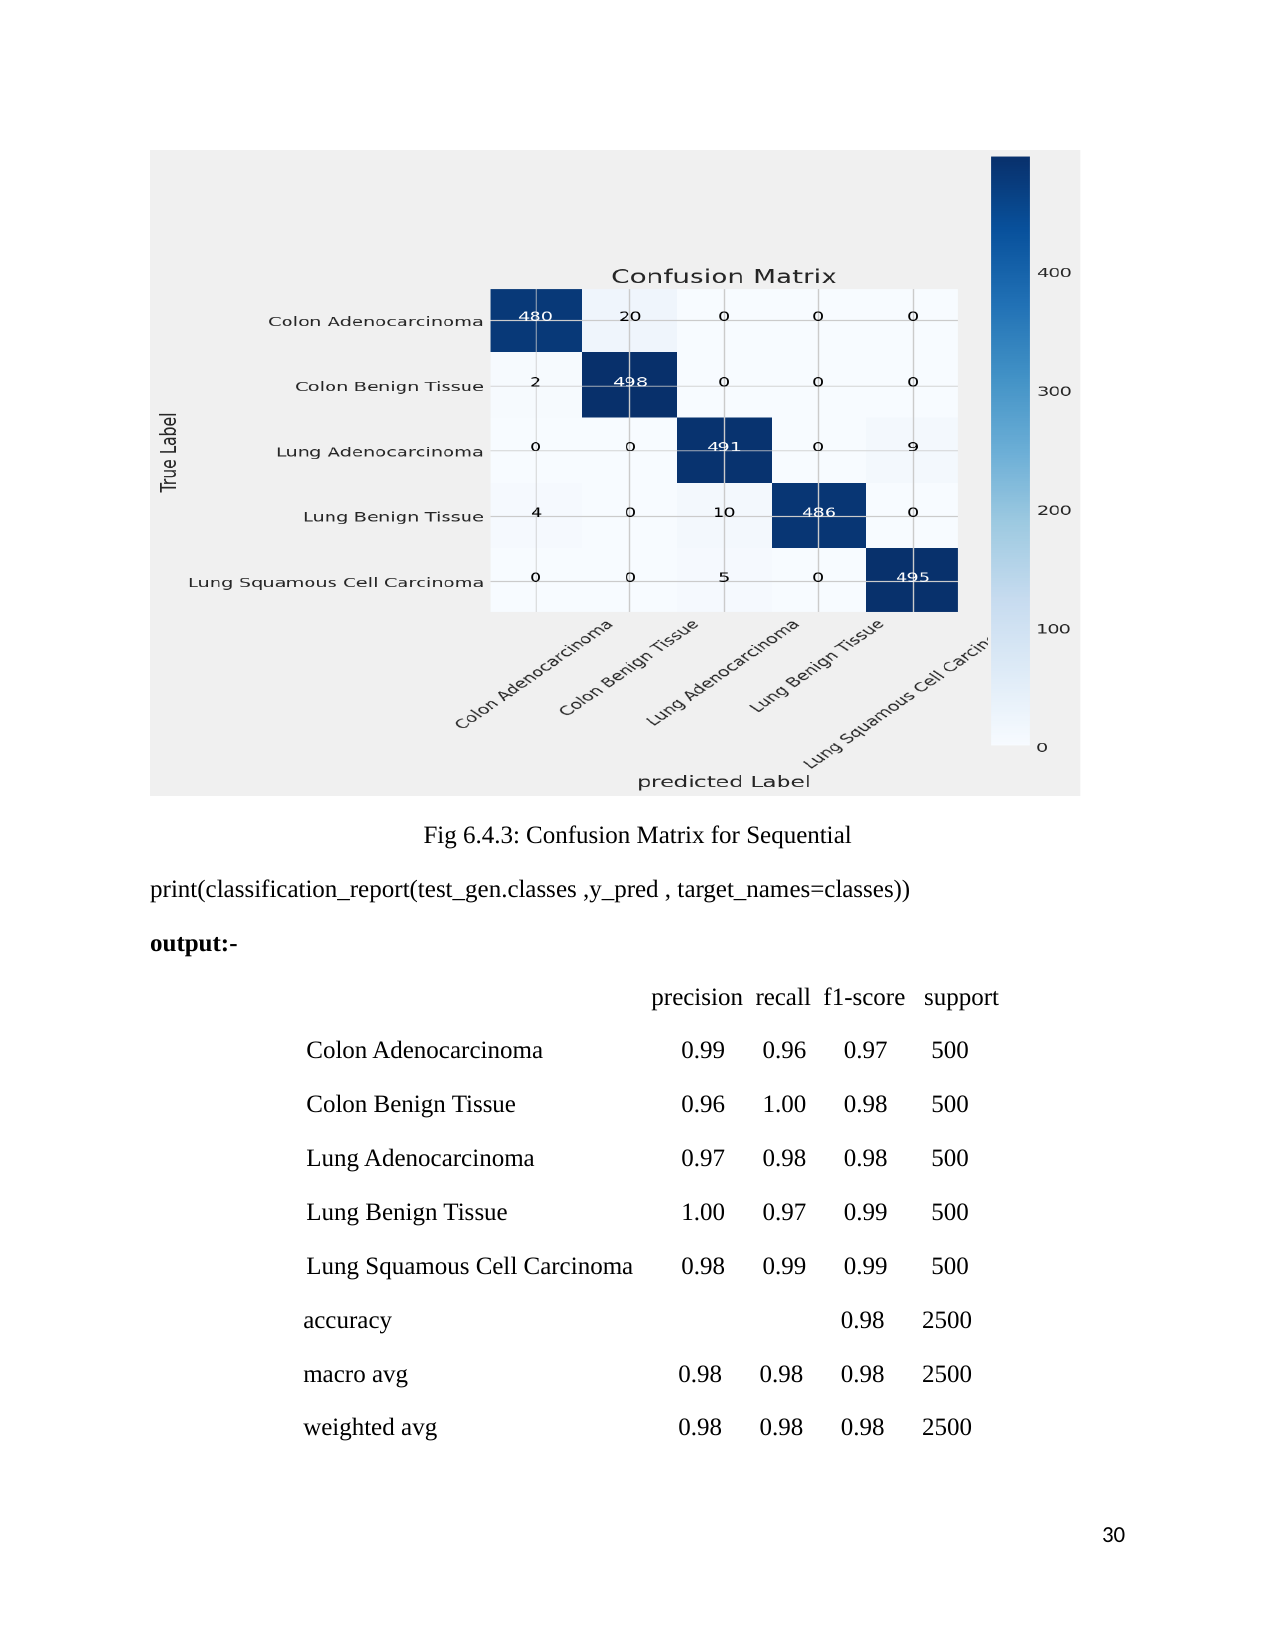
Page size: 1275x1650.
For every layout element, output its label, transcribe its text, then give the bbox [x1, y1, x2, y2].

text precision recall f1-score support [450, 982, 1125, 1010]
text print(classification_report(test_gen.classes ,y_pred , target_names=classes)) [150, 874, 1125, 903]
text weighted avg 0.98 0.98 0.98 2500 [150, 1412, 1125, 1441]
picture [150, 150, 1081, 796]
text Lung Adenocarcinoma 0.97 0.98 0.98 500 [150, 1143, 1125, 1172]
text Fig 6.4.3: Confusion Matrix for Sequential [150, 820, 1125, 849]
text accuracy 0.98 2500 [150, 1305, 1125, 1333]
text macro avg 0.98 0.98 0.98 2500 [150, 1359, 1125, 1387]
text output:- [150, 928, 1125, 957]
text Colon Adenocarcinoma 0.99 0.96 0.97 500 [150, 1036, 1125, 1064]
text Lung Squamous Cell Carcinoma 0.98 0.99 0.99 500 [150, 1251, 1125, 1280]
text Lung Benign Tissue 1.00 0.97 0.99 500 [150, 1197, 1125, 1226]
text Colon Benign Tissue 0.96 1.00 0.98 500 [150, 1089, 1125, 1118]
